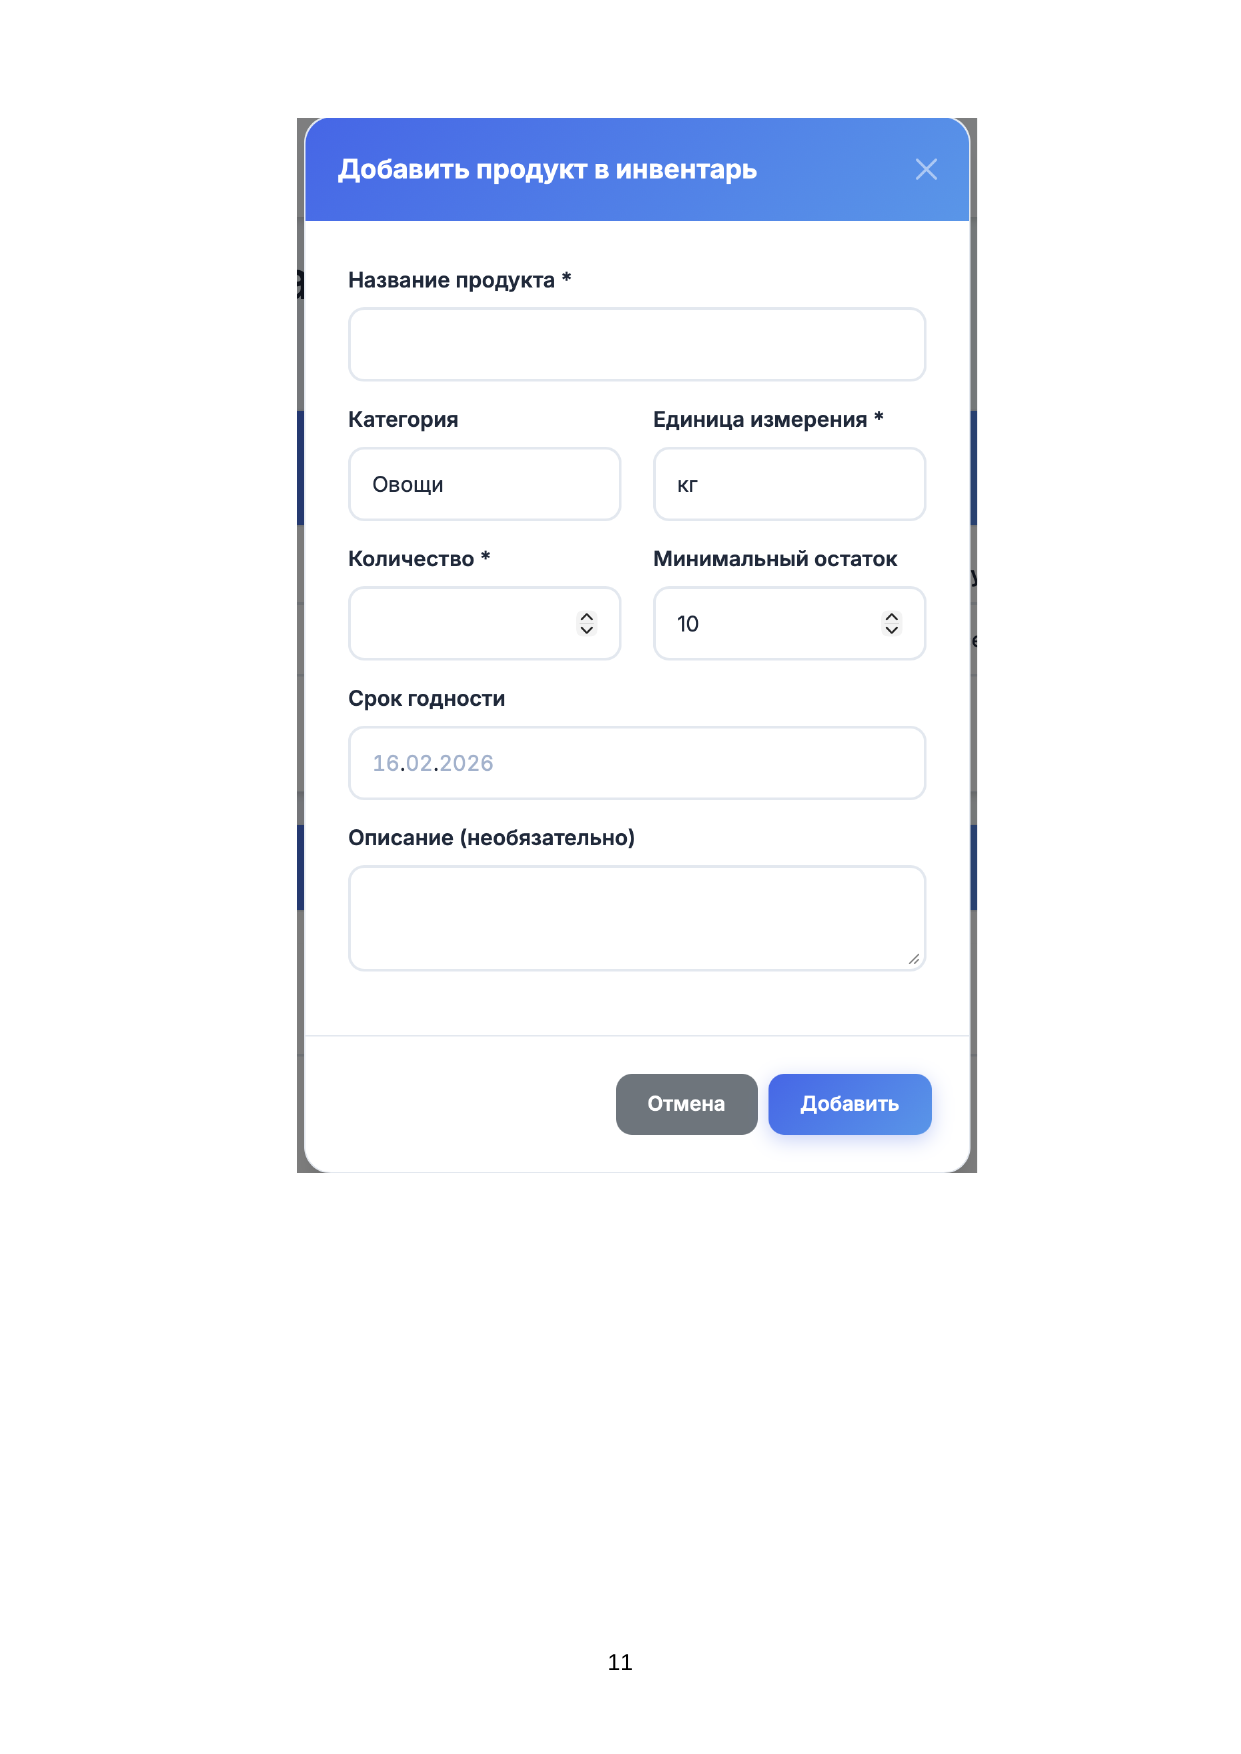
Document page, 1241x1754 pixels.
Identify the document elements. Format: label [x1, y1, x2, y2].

picture [297, 118, 978, 1173]
